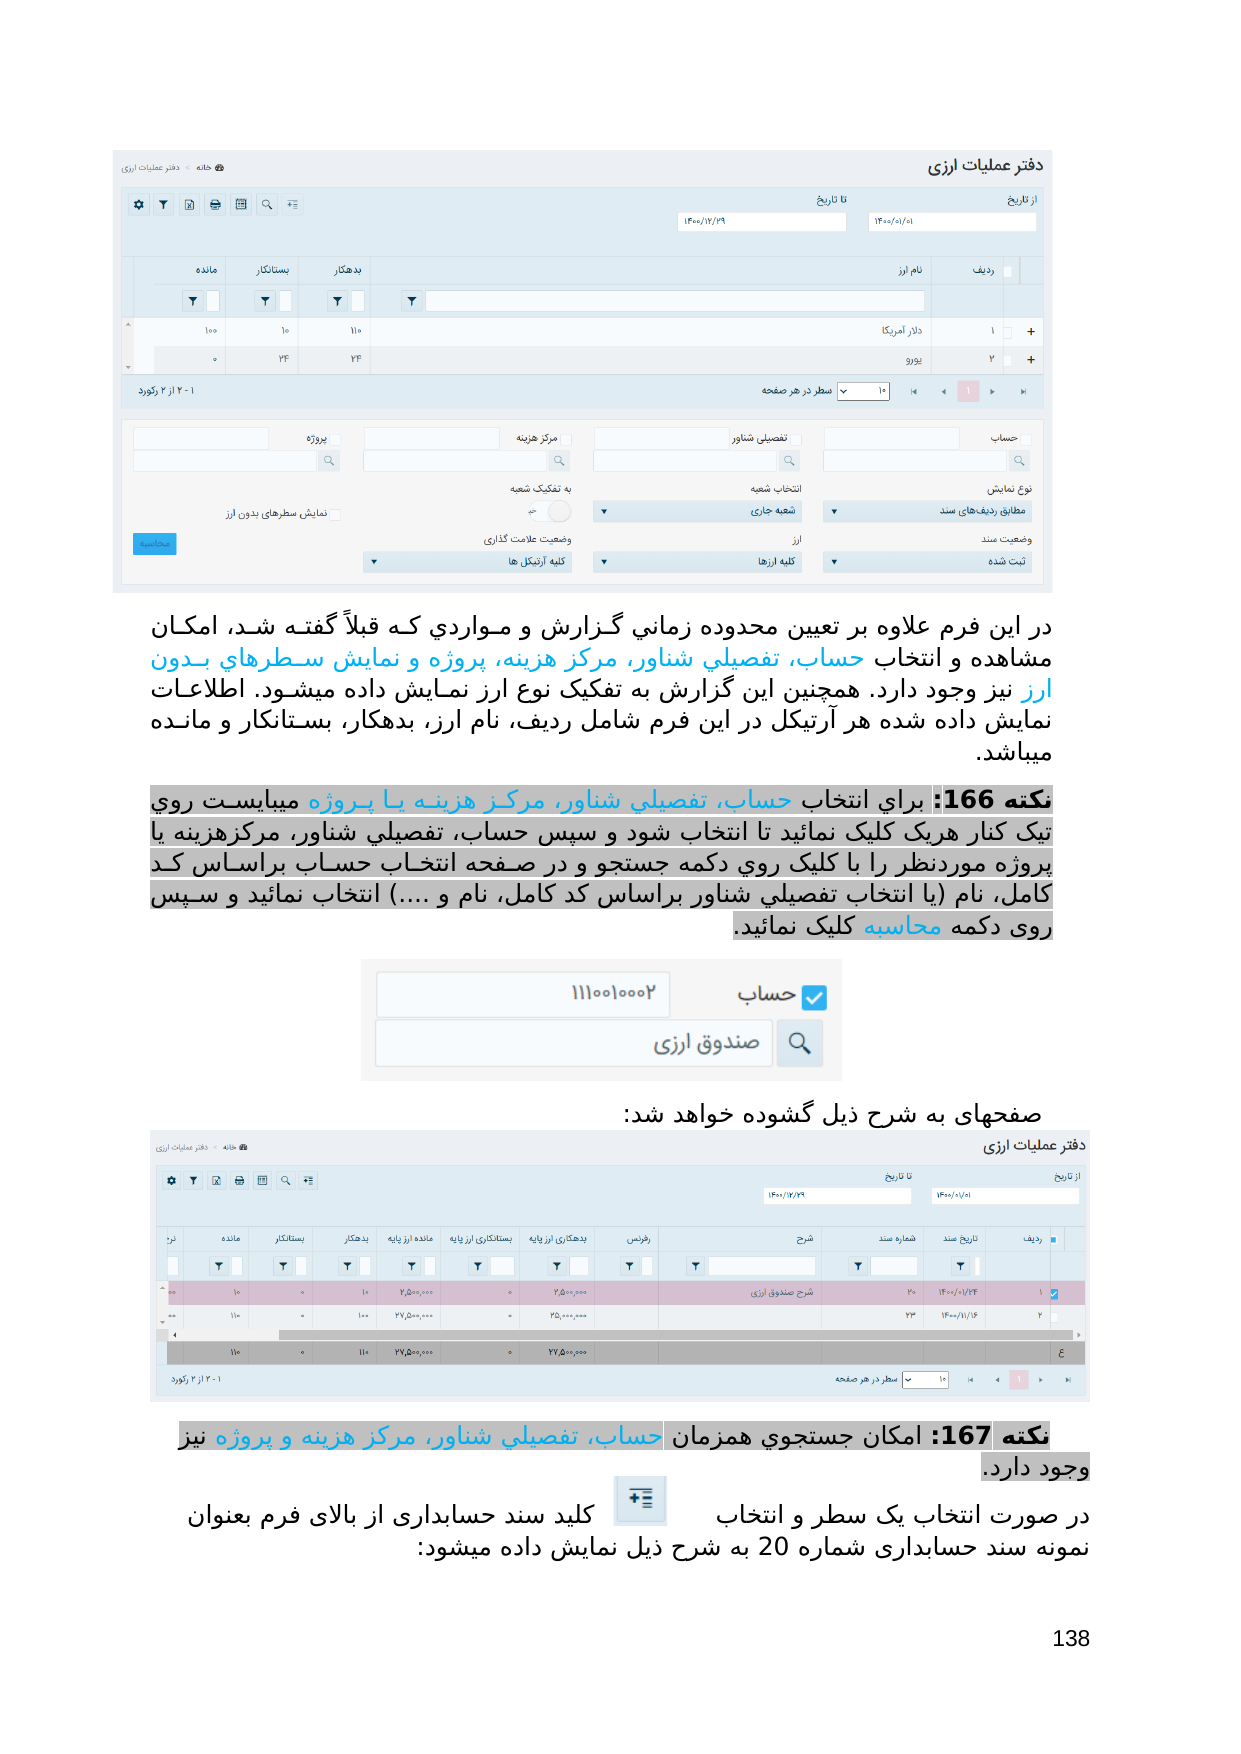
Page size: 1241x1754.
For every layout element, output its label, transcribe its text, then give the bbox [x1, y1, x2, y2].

text نکته 166: براي انتخاب حساب، تفصيلي شناور، مرکز هزينه يا پروژه ميبايست روي تيک کنار هريک کليک نمائيد تا انتخاب شود و سپس حساب، تفصيلي شناور، مرکزهزينه يا پروژه موردنظر را با کليک روي دکمه جستجو و در صفحه انتخاب حساب براساس کد کامل، نام (یا انتخاب تفصيلي شناور براساس کد کامل، نام و ....) انتخاب نمائيد و سپس روی دکمه محاسبه کلیک نمائید. [150, 909, 1053, 940]
text در اين فرم علاوه بر تعيين محدوده زماني گزارش و مواردي که قبلاً گفته شد، امکان مشاهده و انتخاب حساب، تفصيلي شناور، مرکز هزينه، پروژه و نمايش سطرهاي بدون ارز نيز وجود دارد. همچنين اين گزارش به تفکيک نوع ارز نمايش داده ميشود. اطلاعات نمايش داده شده هر آرتيکل در اين فرم شامل رديف، نام ارز، بدهکار، بستانکار و مانده ميباشد. [150, 611, 1053, 766]
picture [360, 959, 842, 1081]
text نکته 167: امکان جستجوي همزمان حساب، تفصيلي شناور، مرکز هزينه و پروژه نیز وجود دارد. [150, 1421, 1090, 1481]
picture [112, 150, 1053, 593]
text در صورت انتخاب یک سطر و انتخاب کلید سند حسابداری از بالای فرم بعنوان نمونه سند حسابداری شماره 20 به شرح ذیل نمایش داده میشود: [150, 1500, 1090, 1561]
text صفحهای به شرح ذیل گشوده خواهد شد: [150, 1099, 1090, 1130]
picture [613, 1476, 668, 1526]
text نکته 166: براي انتخاب حساب، تفصيلي شناور، مرکز هزينه يا پروژه ميبايست روي تيک کنار هريک کليک نمائيد تا انتخاب شود و سپس حساب، تفصيلي شناور، مرکزهزينه يا پروژه موردنظر را با کليک روي دکمه جستجو و در صفحه انتخاب حساب براساس کد کامل، نام (یا انتخاب تفصيلي شناور براساس کد کامل، نام و ....) انتخاب نمائيد و سپس روی دکمه محاسبه کلیک نمائید. [150, 785, 1053, 817]
picture [150, 1130, 1090, 1402]
